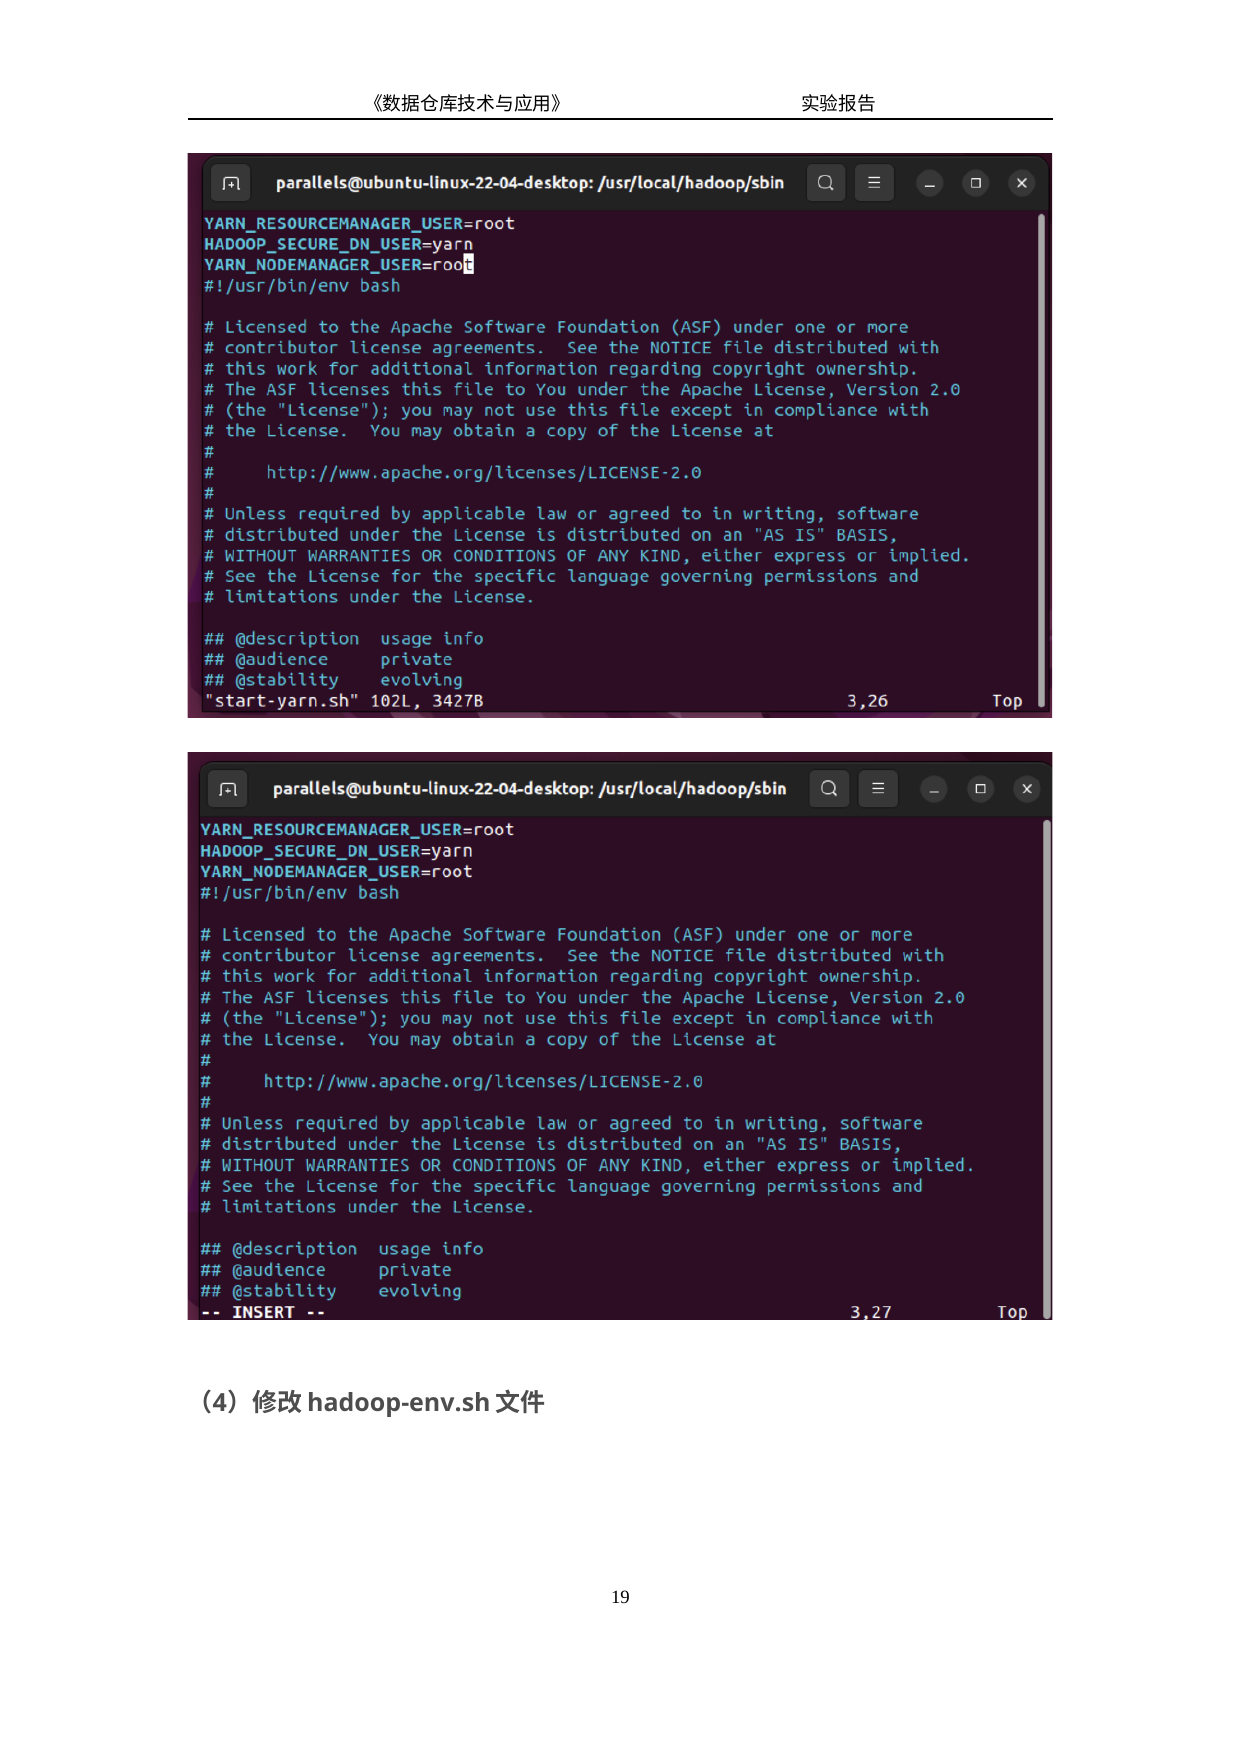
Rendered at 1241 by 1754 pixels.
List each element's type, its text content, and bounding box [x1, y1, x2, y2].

subtitle 修改hadoop-env.sh文件 [187, 1368, 1053, 1433]
picture [187, 153, 1053, 718]
picture [187, 752, 1053, 1320]
